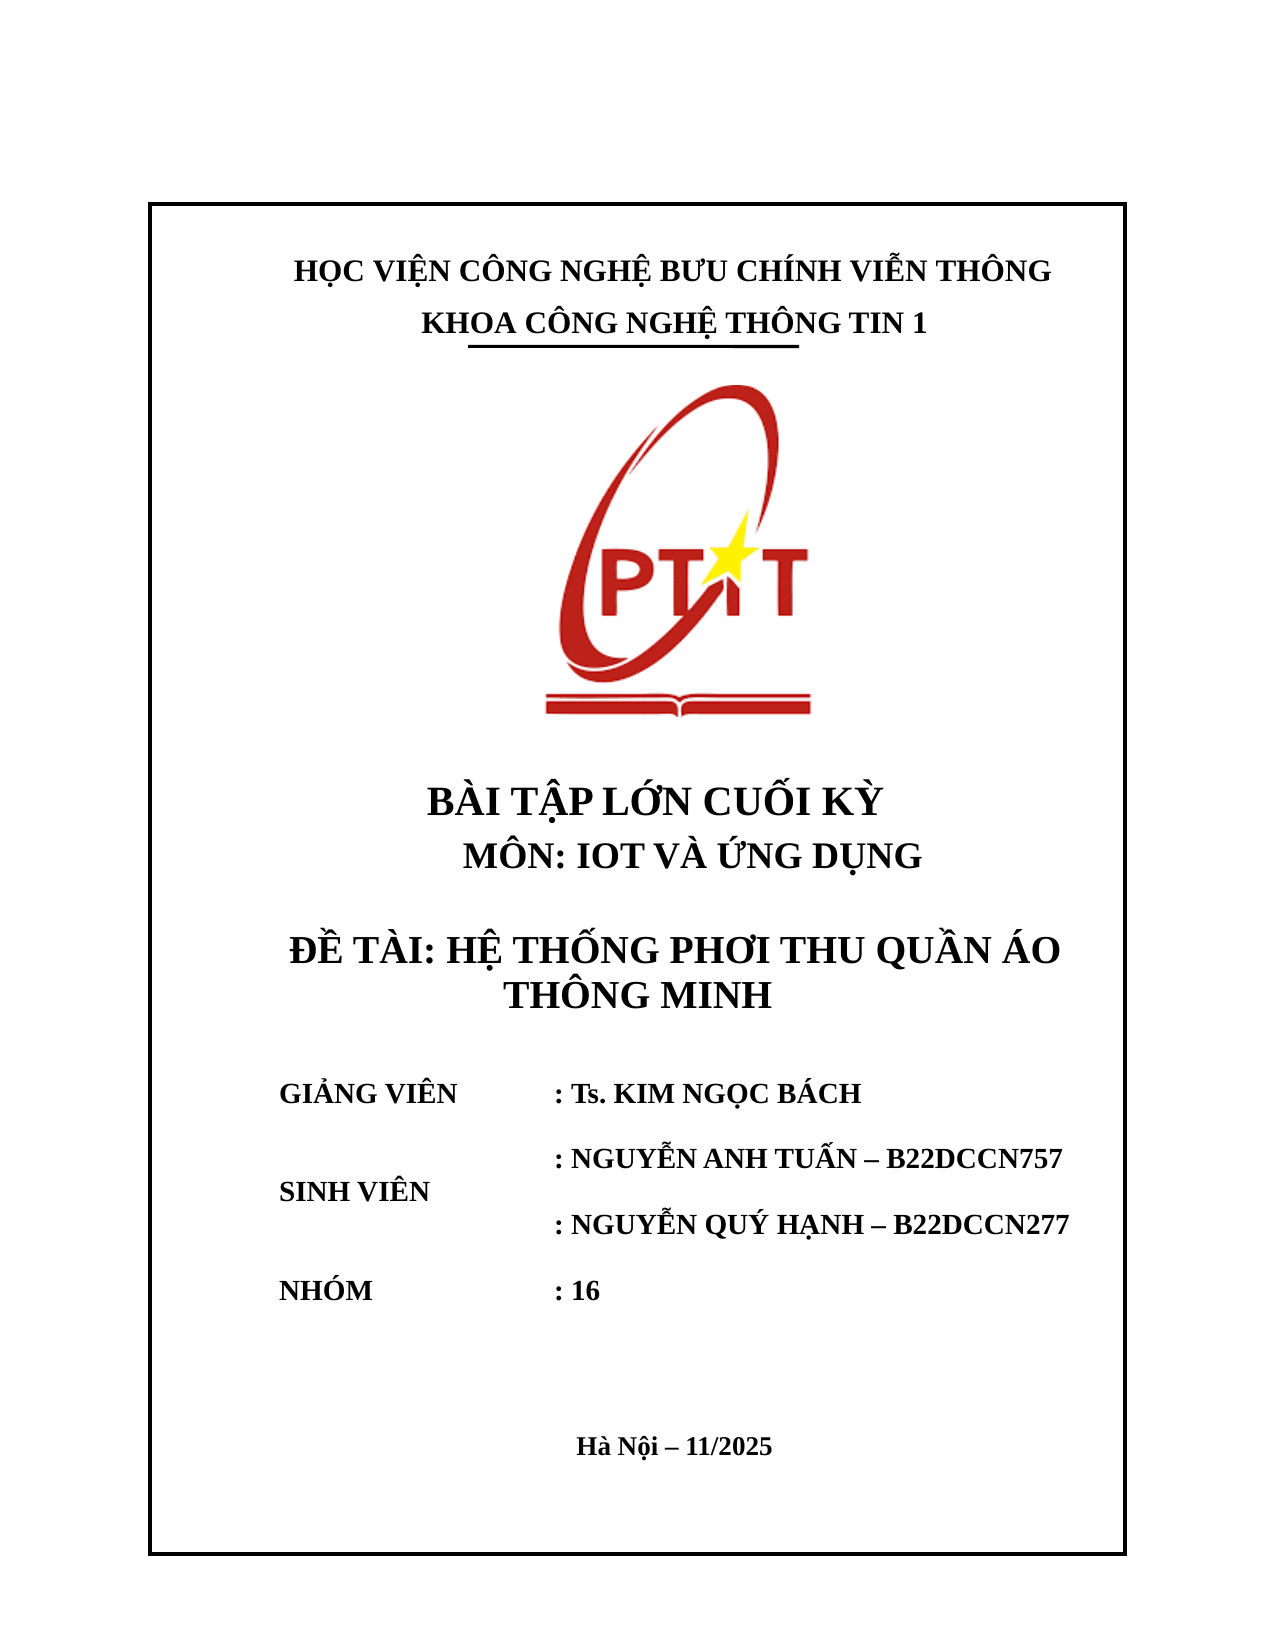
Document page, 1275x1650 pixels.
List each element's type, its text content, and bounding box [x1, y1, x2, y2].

text HỌC VIỆN CÔNG NGHỆ BƯU CHÍNH VIỄN THÔNG [152, 252, 1123, 288]
table_cell NHÓM [194, 1265, 469, 1331]
text ĐỀ TÀI: HỆ THỐNG PHƠI THU QUẦN ÁO THÔNG MINH [152, 926, 1123, 1017]
text BÀI TẬP LỚN CUỐI KỲ [186, 777, 1123, 825]
text Hà Nội – 11/2025 [152, 1430, 1123, 1461]
table_header : Ts. KIM NGỌC BÁCH [469, 1068, 1081, 1133]
picture [495, 385, 854, 717]
table_cell : 16 [469, 1265, 1081, 1331]
table_header GIẢNG VIÊN [194, 1068, 469, 1133]
text MÔN: IOT VÀ ỨNG DỤNG [186, 833, 1123, 876]
table_cell : NGUYỄN ANH TUẤN – B22DCCN757 [469, 1133, 1081, 1199]
table_cell : NGUYỄN QUÝ HẠNH – B22DCCN277 [469, 1199, 1081, 1265]
text KHOA CÔNG NGHỆ THÔNG TIN 1 [152, 304, 1123, 340]
table_cell SINH VIÊN [194, 1133, 469, 1265]
